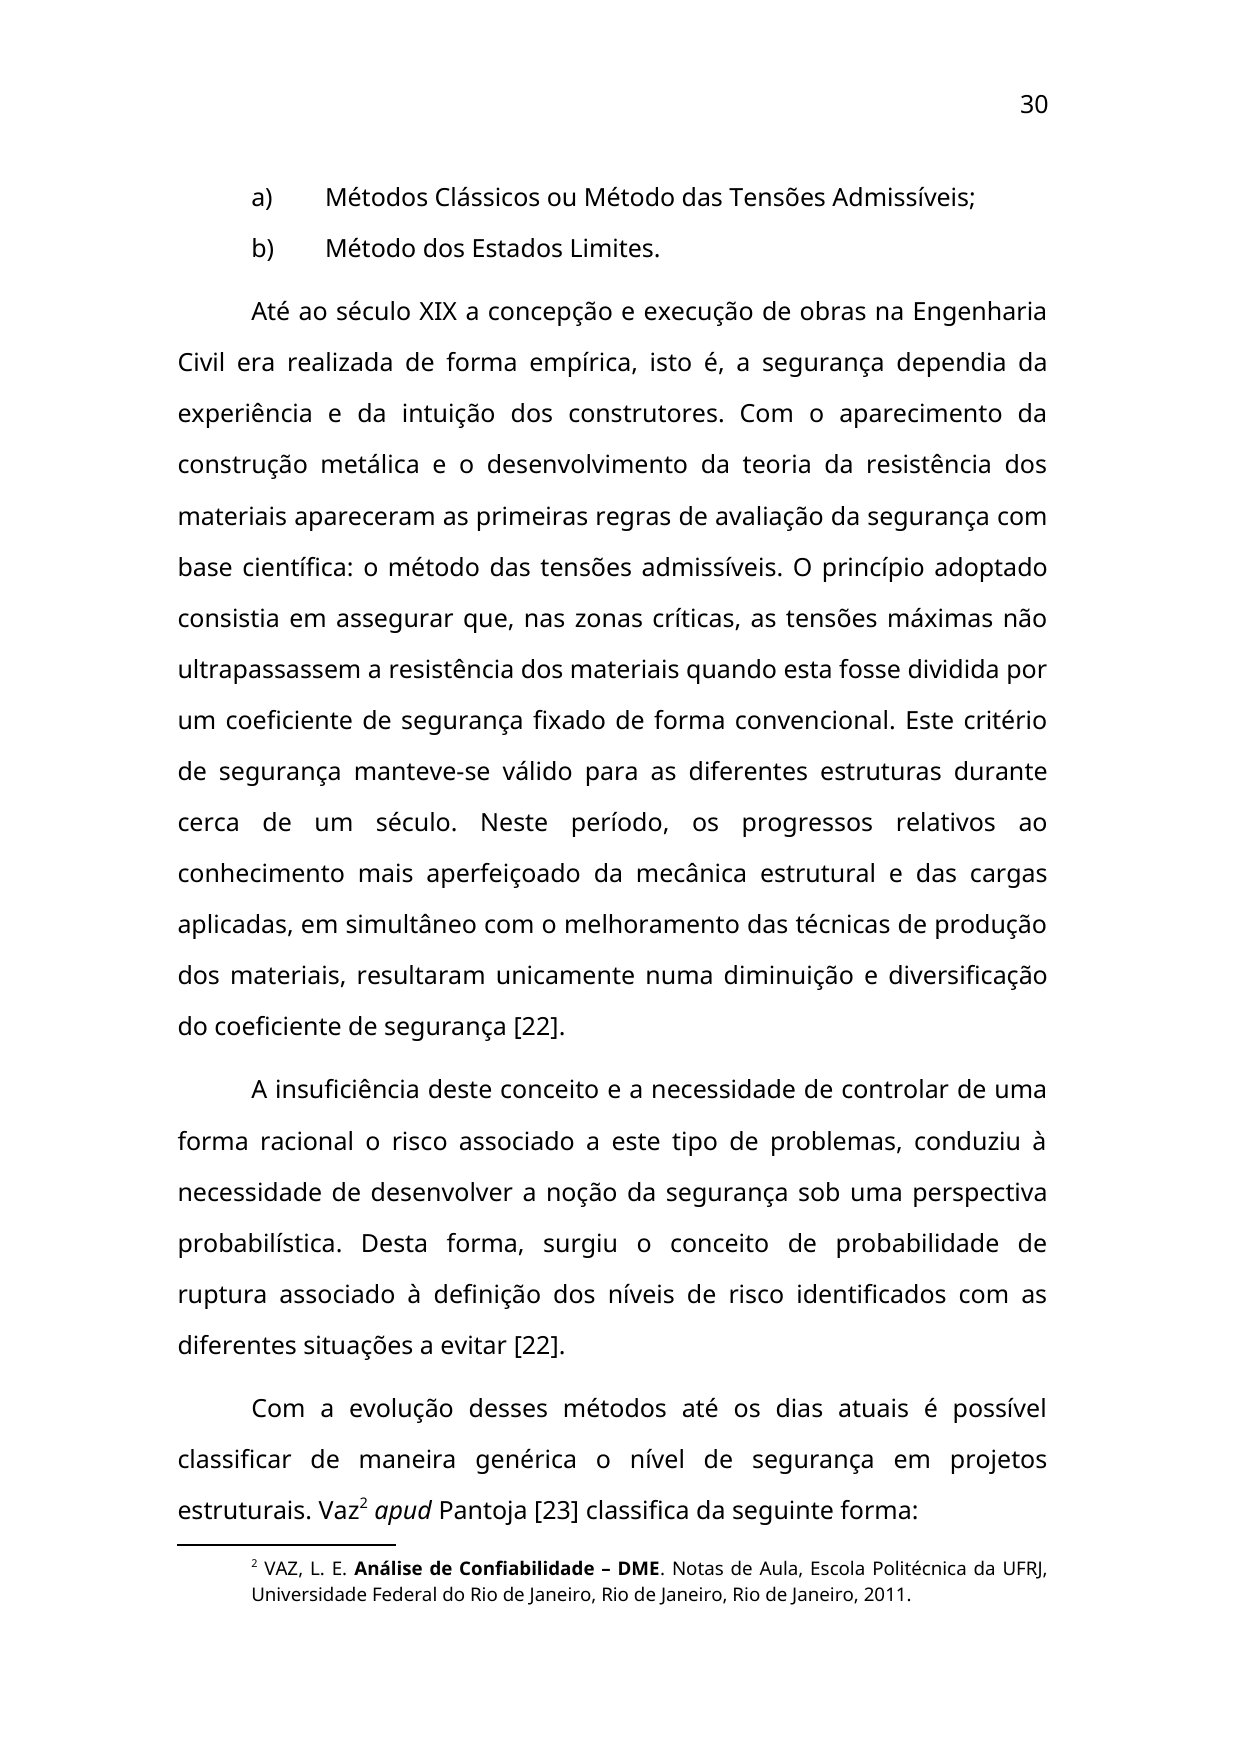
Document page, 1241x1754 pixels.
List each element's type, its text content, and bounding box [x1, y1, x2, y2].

text Com a evolução desses métodos até os dias atuais é possível classificar de maneira genérica o nível de segurança em projetos estruturais. Vaz apud Pantoja [23] classifica da seguinte forma: [177, 1391, 1048, 1527]
list Método dos Estados Limites. [251, 230, 1048, 264]
text Até ao século XIX a concepção e execução de obras na Engenharia Civil era realizada de forma empírica, isto é, a segurança dependia da experiência e da intuição dos construtores. Com o aparecimento da construção metálica e o desenvolvimento da teoria da resistência dos materiais apareceram as primeiras regras de avaliação da segurança com base científica: o método das tensões admissíveis. O princípio adoptado consistia em assegurar que, nas zonas críticas, as tensões máximas não ultrapassassem a resistência dos materiais quando esta fosse dividida por um coeficiente de segurança fixado de forma convencional. Este critério de segurança manteve-se válido para as diferentes estruturas durante cerca de um século. Neste período, os progressos relativos ao conhecimento mais aperfeiçoado da mecânica estrutural e das cargas aplicadas, em simultâneo com o melhoramento das técnicas de produção dos materiais, resultaram unicamente numa diminuição e diversificação do coeficiente de segurança [22]. [177, 294, 1048, 1043]
list Métodos Clássicos ou Método das Tensões Admissíveis; [251, 179, 1048, 213]
text A insuficiência deste conceito e a necessidade de controlar de uma forma racional o risco associado a este tipo de problemas, conduziu à necessidade de desenvolver a noção da segurança sob uma perspectiva probabilística. Desta forma, surgiu o conceito de probabilidade de ruptura associado à definição dos níveis de risco identificados com as diferentes situações a evitar [22]. [177, 1072, 1048, 1361]
